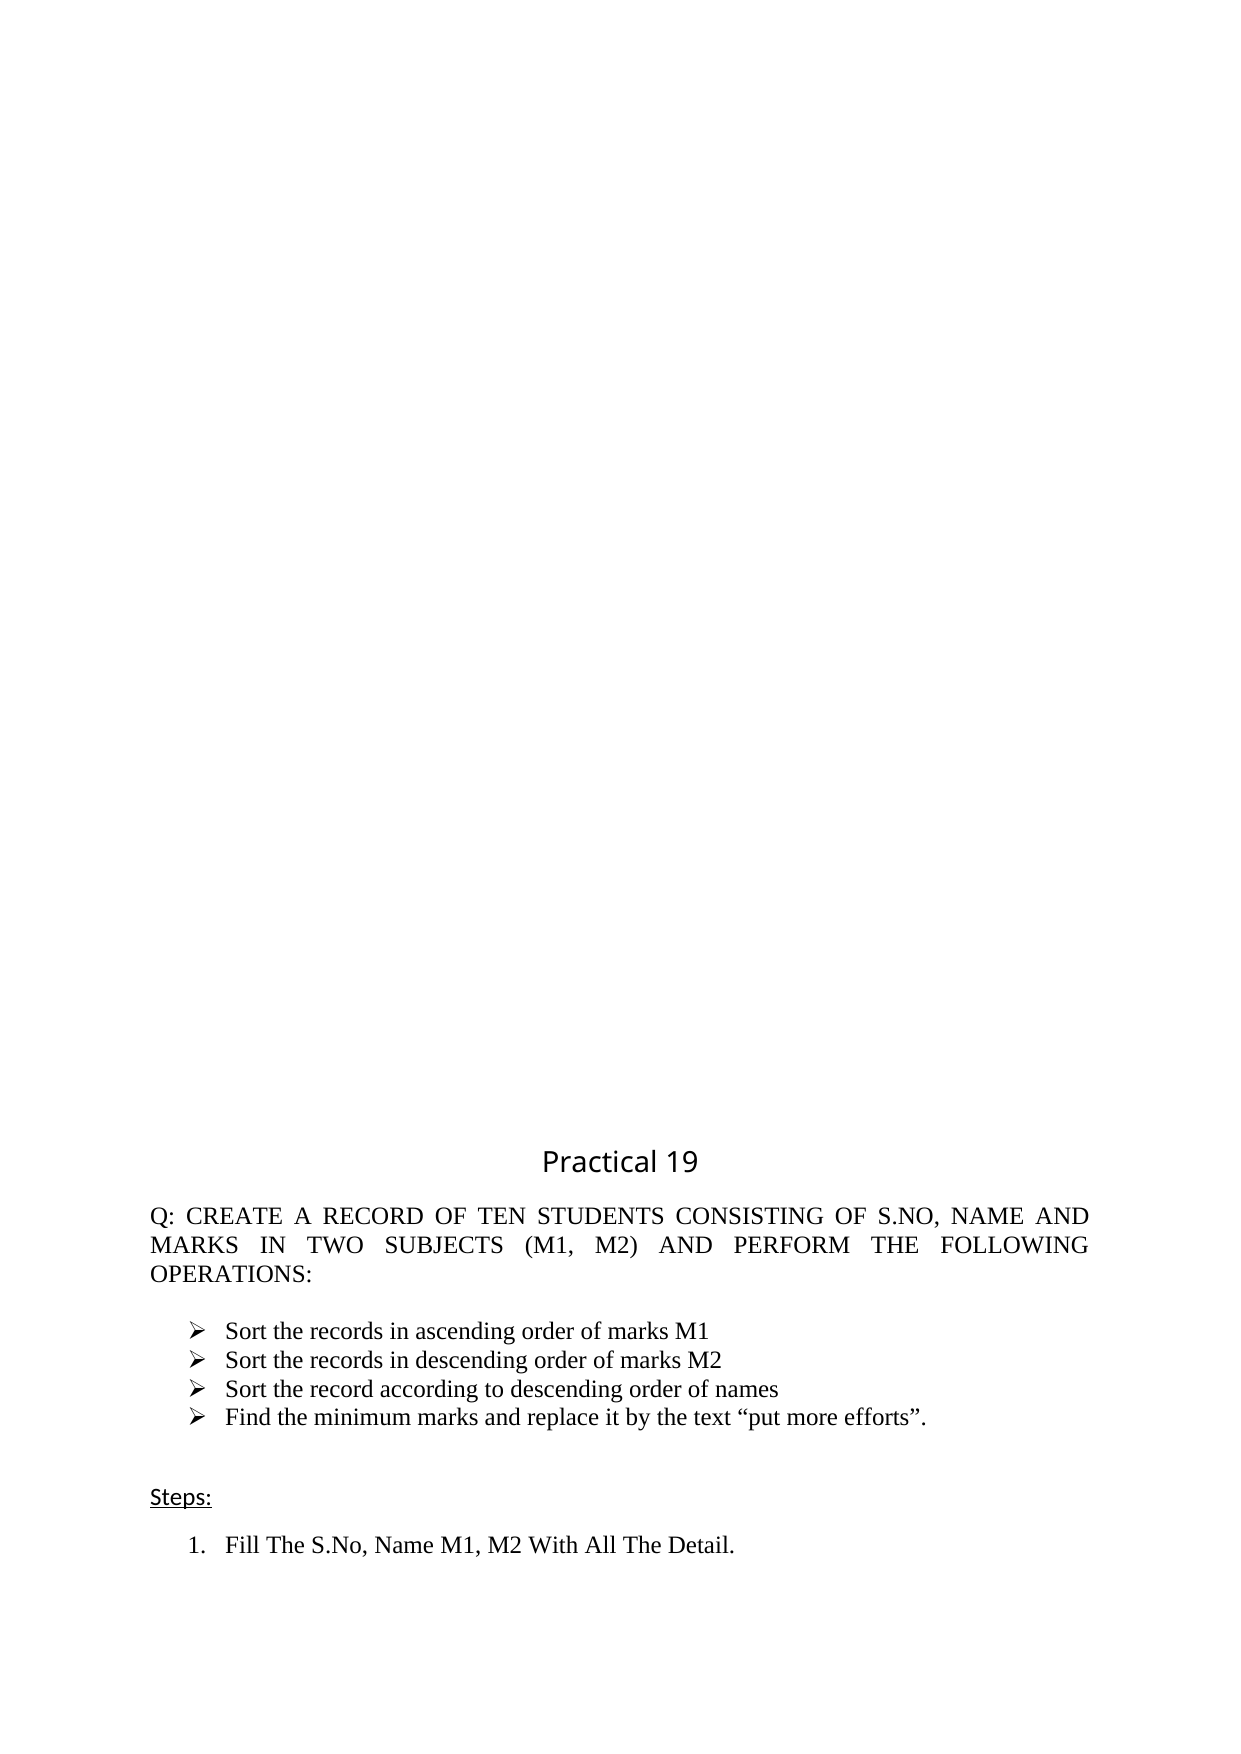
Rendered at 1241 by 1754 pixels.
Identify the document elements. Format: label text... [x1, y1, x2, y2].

list Sort the record according to descending order of names [187, 1374, 1090, 1402]
text Practical 19 [150, 1142, 1090, 1181]
list Sort the records in descending order of marks M2 [187, 1345, 1090, 1374]
list Find the minimum marks and replace it by the text “put more efforts”. [187, 1402, 1090, 1431]
text Q: CREATE A RECORD OF TEN STUDENTS CONSISTING OF S.NO, NAME AND MARKS IN TWO SUBJECTS (M1, M2) AND PERFORM THE FOLLOWING OPERATIONS: [150, 1201, 1090, 1287]
list Sort the records in ascending order of marks M1 [187, 1316, 1090, 1345]
list Fill The S.No, Name M1, M2 With All The Detail. [187, 1530, 1090, 1559]
text Steps: [150, 1481, 1090, 1511]
